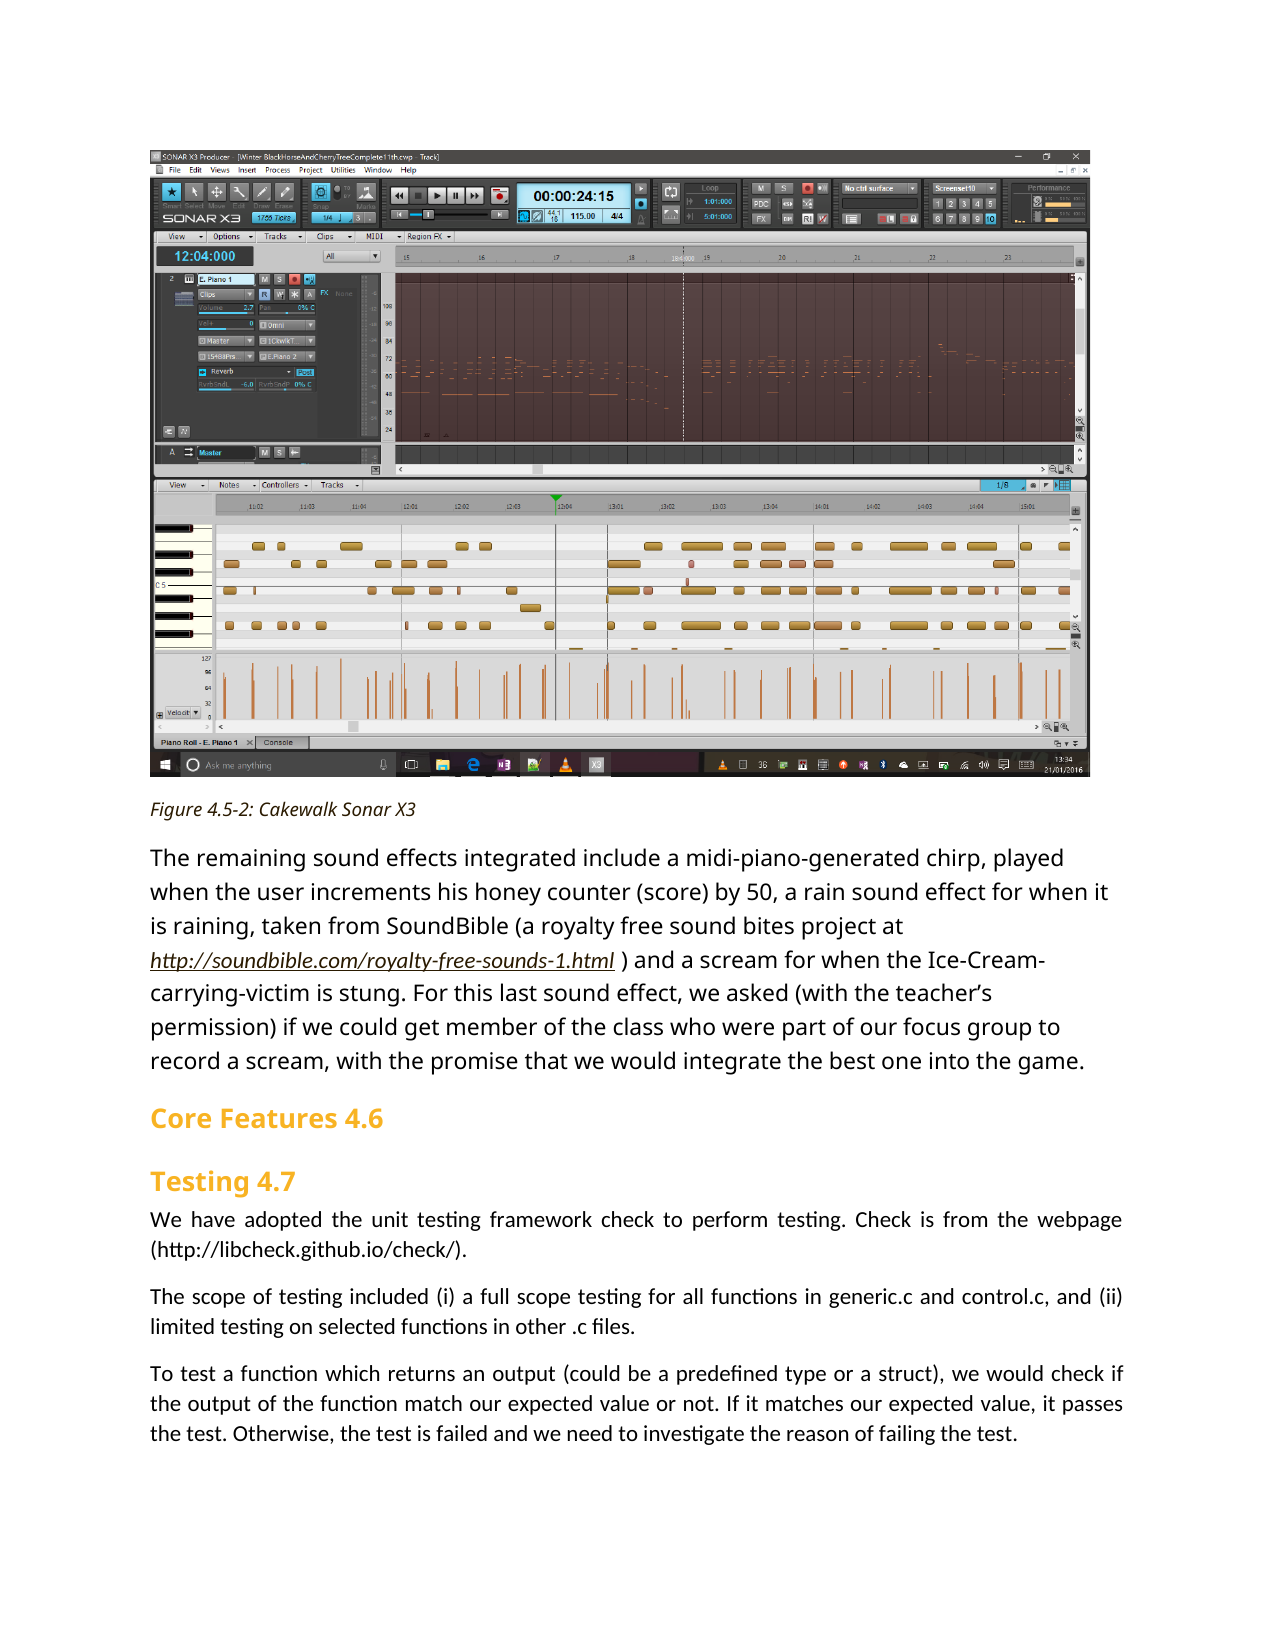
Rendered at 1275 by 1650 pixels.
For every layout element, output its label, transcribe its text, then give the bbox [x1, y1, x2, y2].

text The scope of testing included (i) a full scope testing for all functions in generic.c and control.c, and (ii) limited testing on selected functions in other .c files. [150, 1282, 1125, 1340]
text Figure 4.5-2: Cakewalk Sonar X3 [150, 796, 1125, 821]
text We have adopted the unit testing framework check to perform testing. Check is from the webpage (http://libcheck.github.io/check/). [150, 1205, 1125, 1263]
picture [150, 150, 1091, 777]
text The remaining sound effects integrated include a midi-piano-generated chirp, played when the user increments his honey counter (score) by 50, a rain sound effect for when it is raining, taken from SoundBible (a royalty free sound bites project at http://soundbible.com/royalty-free-sounds-1.html ) and a scream for when the Ice-Cream-carrying-victim is stung. For this last sound effect, we asked (with the teacher’s permission) if we could get member of the class who were part of our focus group to record a scream, with the promise that we would integrate the best one into the game. [150, 842, 1125, 1076]
subtitle Testing 4.7 [150, 1163, 1125, 1199]
subtitle Core Features 4.6 [150, 1099, 1125, 1136]
text To test a function which returns an output (could be a predefined type or a struct), we would check if the output of the function match our expected value or not. If it matches our expected value, it passes the test. Otherwise, the test is failed and we need to investigate the reason of failing the test. [150, 1359, 1125, 1448]
